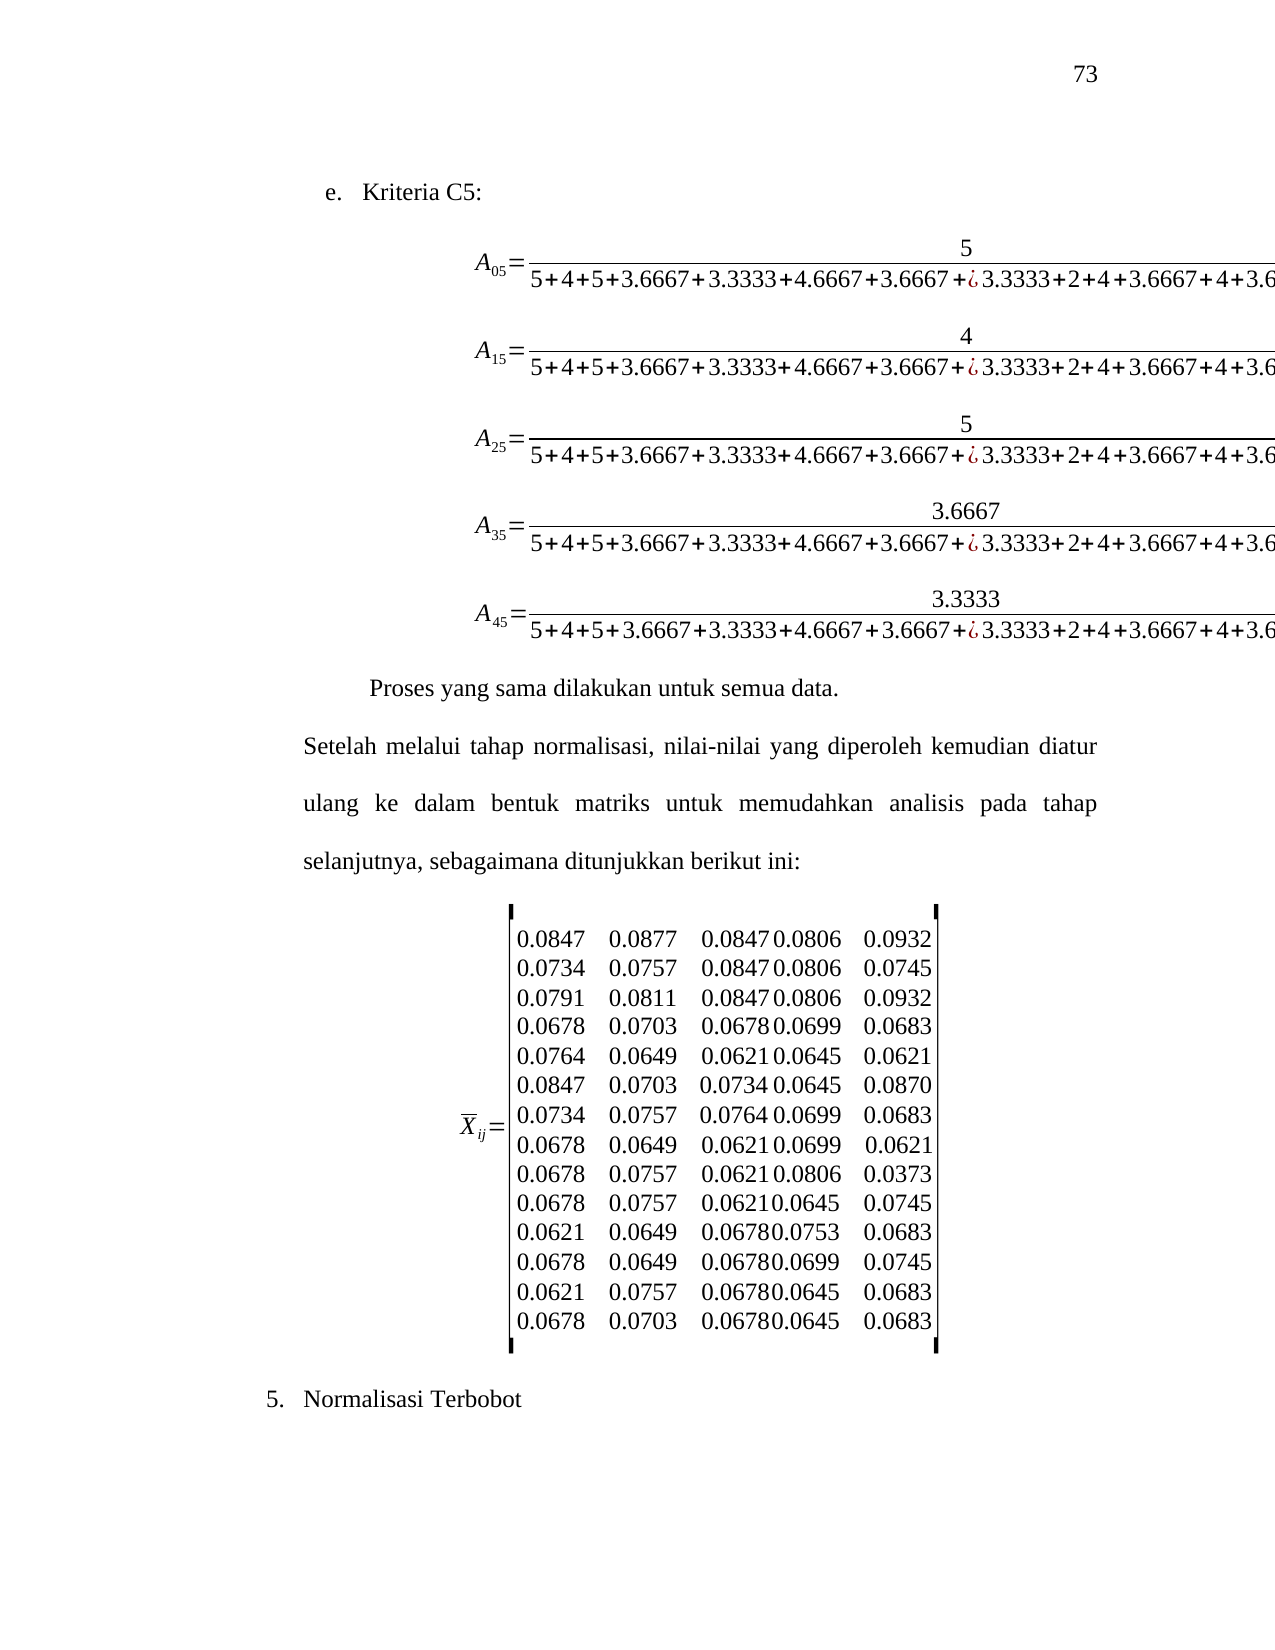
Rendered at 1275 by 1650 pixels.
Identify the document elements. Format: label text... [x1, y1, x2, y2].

list Setelah melalui tahap normalisasi, nilai-nilai yang diperoleh kemudian diatur ulang ke dalam bentuk matriks untuk memudahkan analisis pada tahap selanjutnya, sebagaimana ditunjukkan berikut ini: [303, 731, 1098, 874]
list Normalisasi Terbobot [266, 1384, 1098, 1413]
list Proses yang sama dilakukan untuk semua data. [369, 673, 1098, 702]
list Kriteria C5: [325, 177, 1098, 206]
